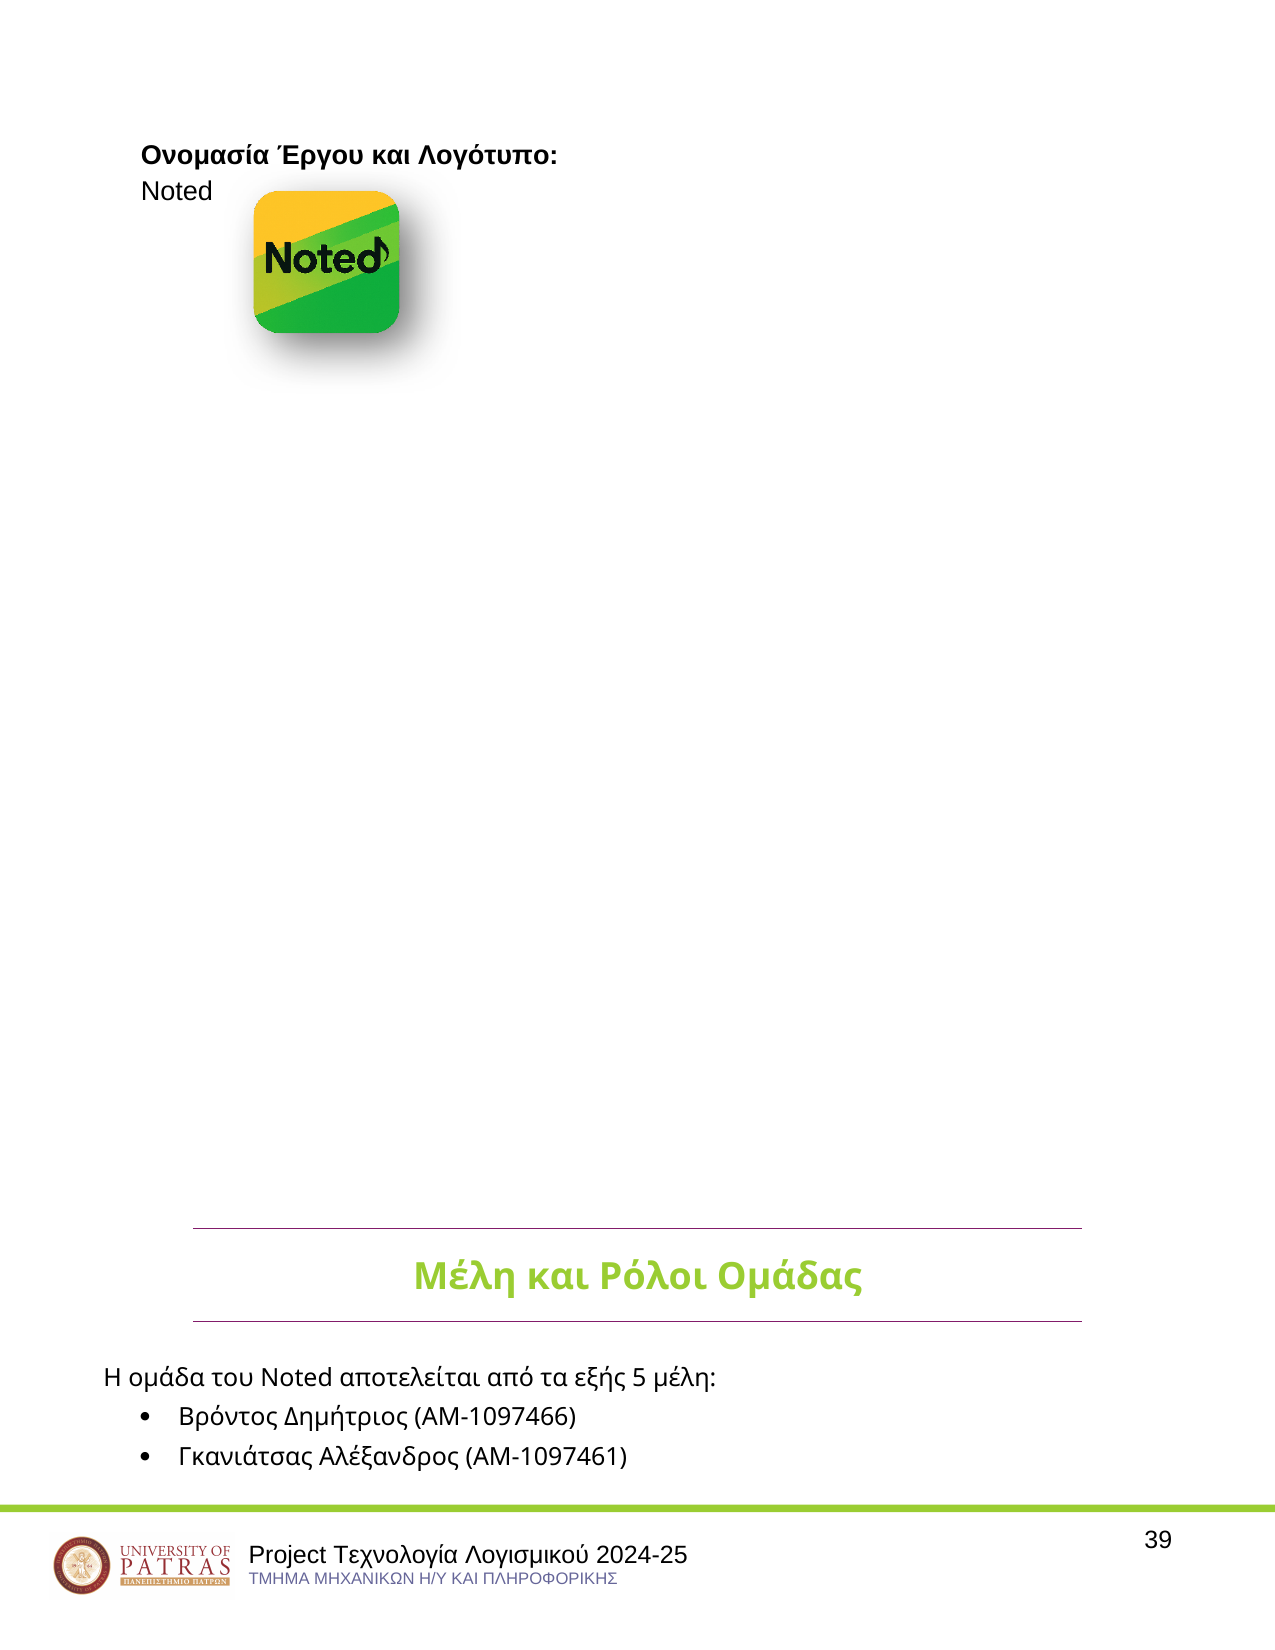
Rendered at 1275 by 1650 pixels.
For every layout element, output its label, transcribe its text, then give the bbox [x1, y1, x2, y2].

list Γκανιάτσας Αλέξανδρος (ΑΜ-1097461) [141, 1438, 1172, 1472]
list Βρόντος Δημήτριος (ΑΜ-1097466) [141, 1399, 1172, 1433]
text Ονομασία Έργου και Λογότυπο: [103, 139, 1172, 170]
text Noted [103, 175, 1172, 206]
picture [235, 170, 417, 175]
picture [48, 1532, 235, 1600]
text Η ομάδα του Noted αποτελείται από τα εξής 5 μέλη: [103, 1360, 1172, 1394]
text Μέλη και Ρόλοι Ομάδας [193, 1229, 1082, 1321]
picture [235, 206, 417, 353]
